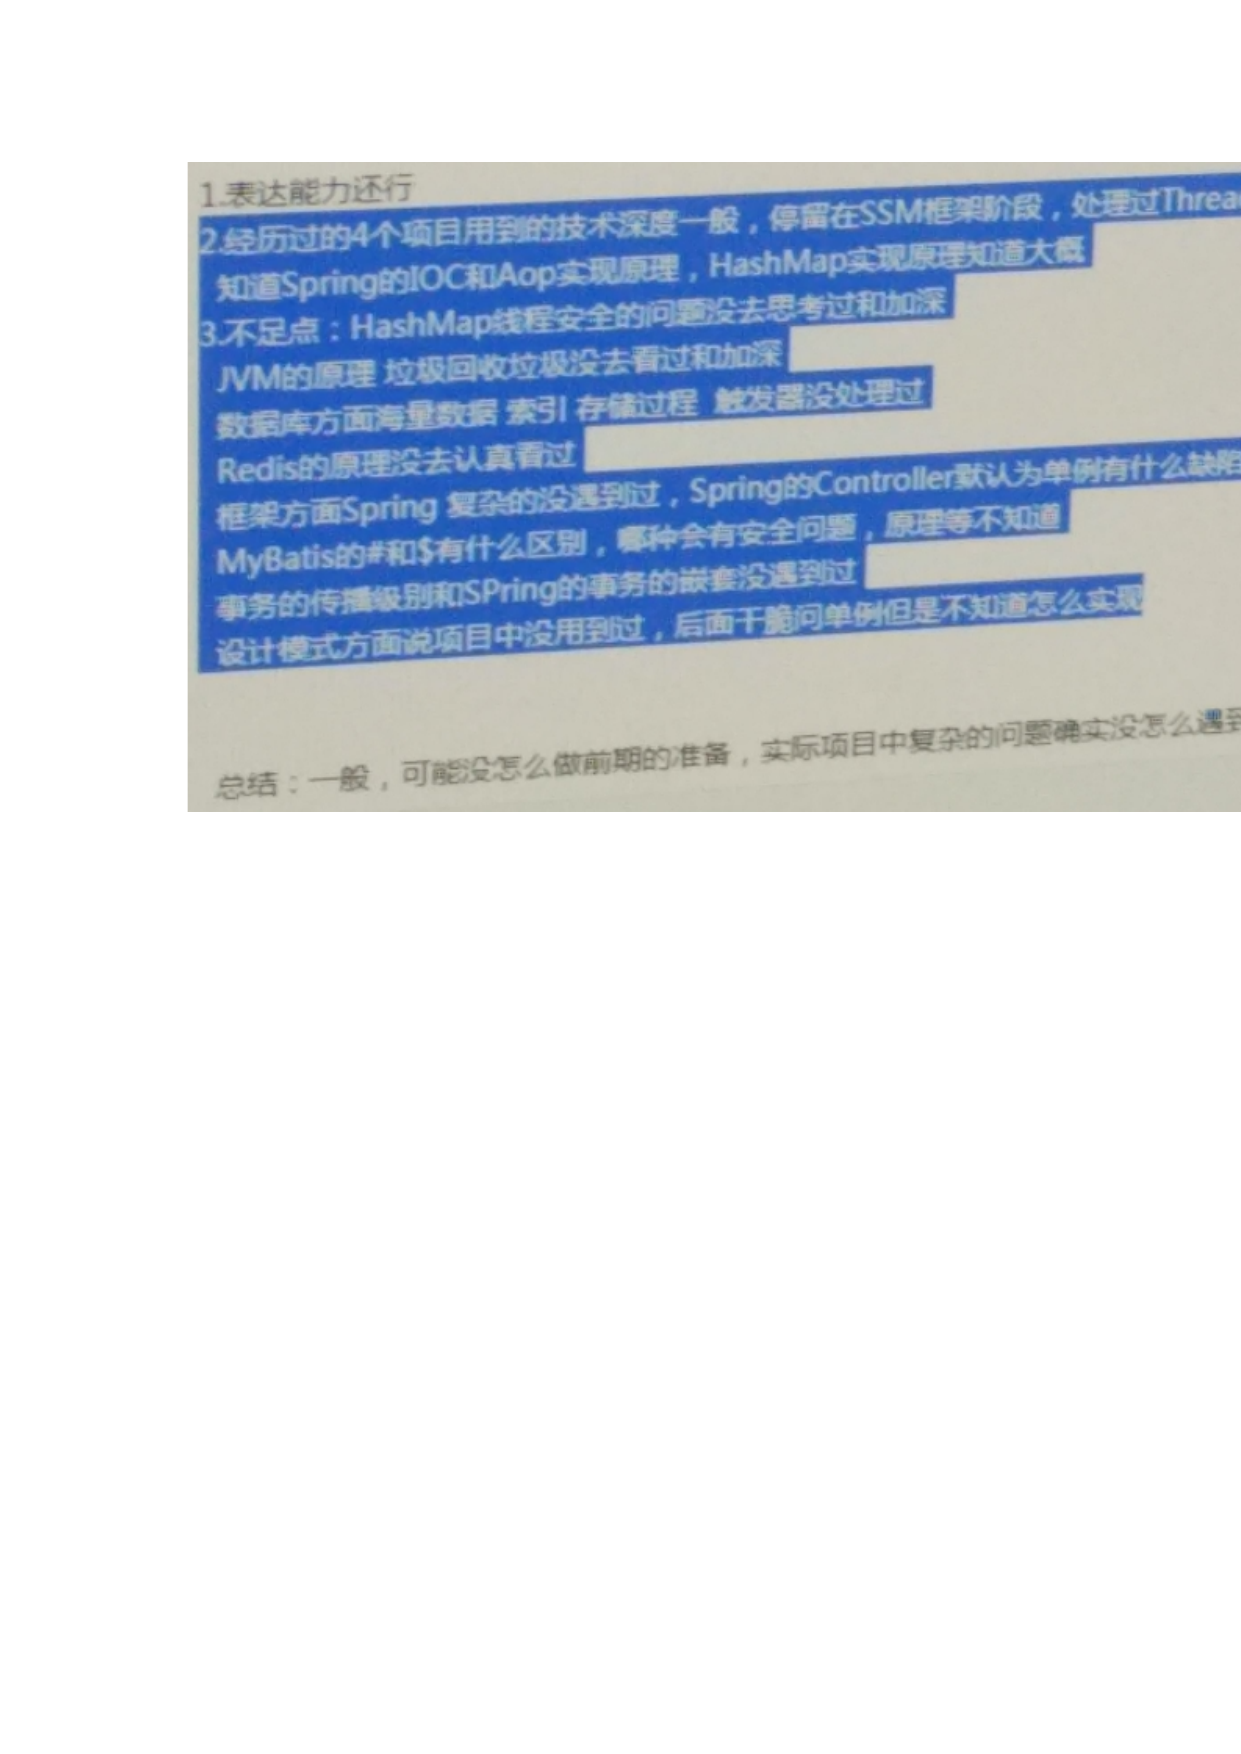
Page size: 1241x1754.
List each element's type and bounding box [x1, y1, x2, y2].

picture [187, 162, 1241, 812]
